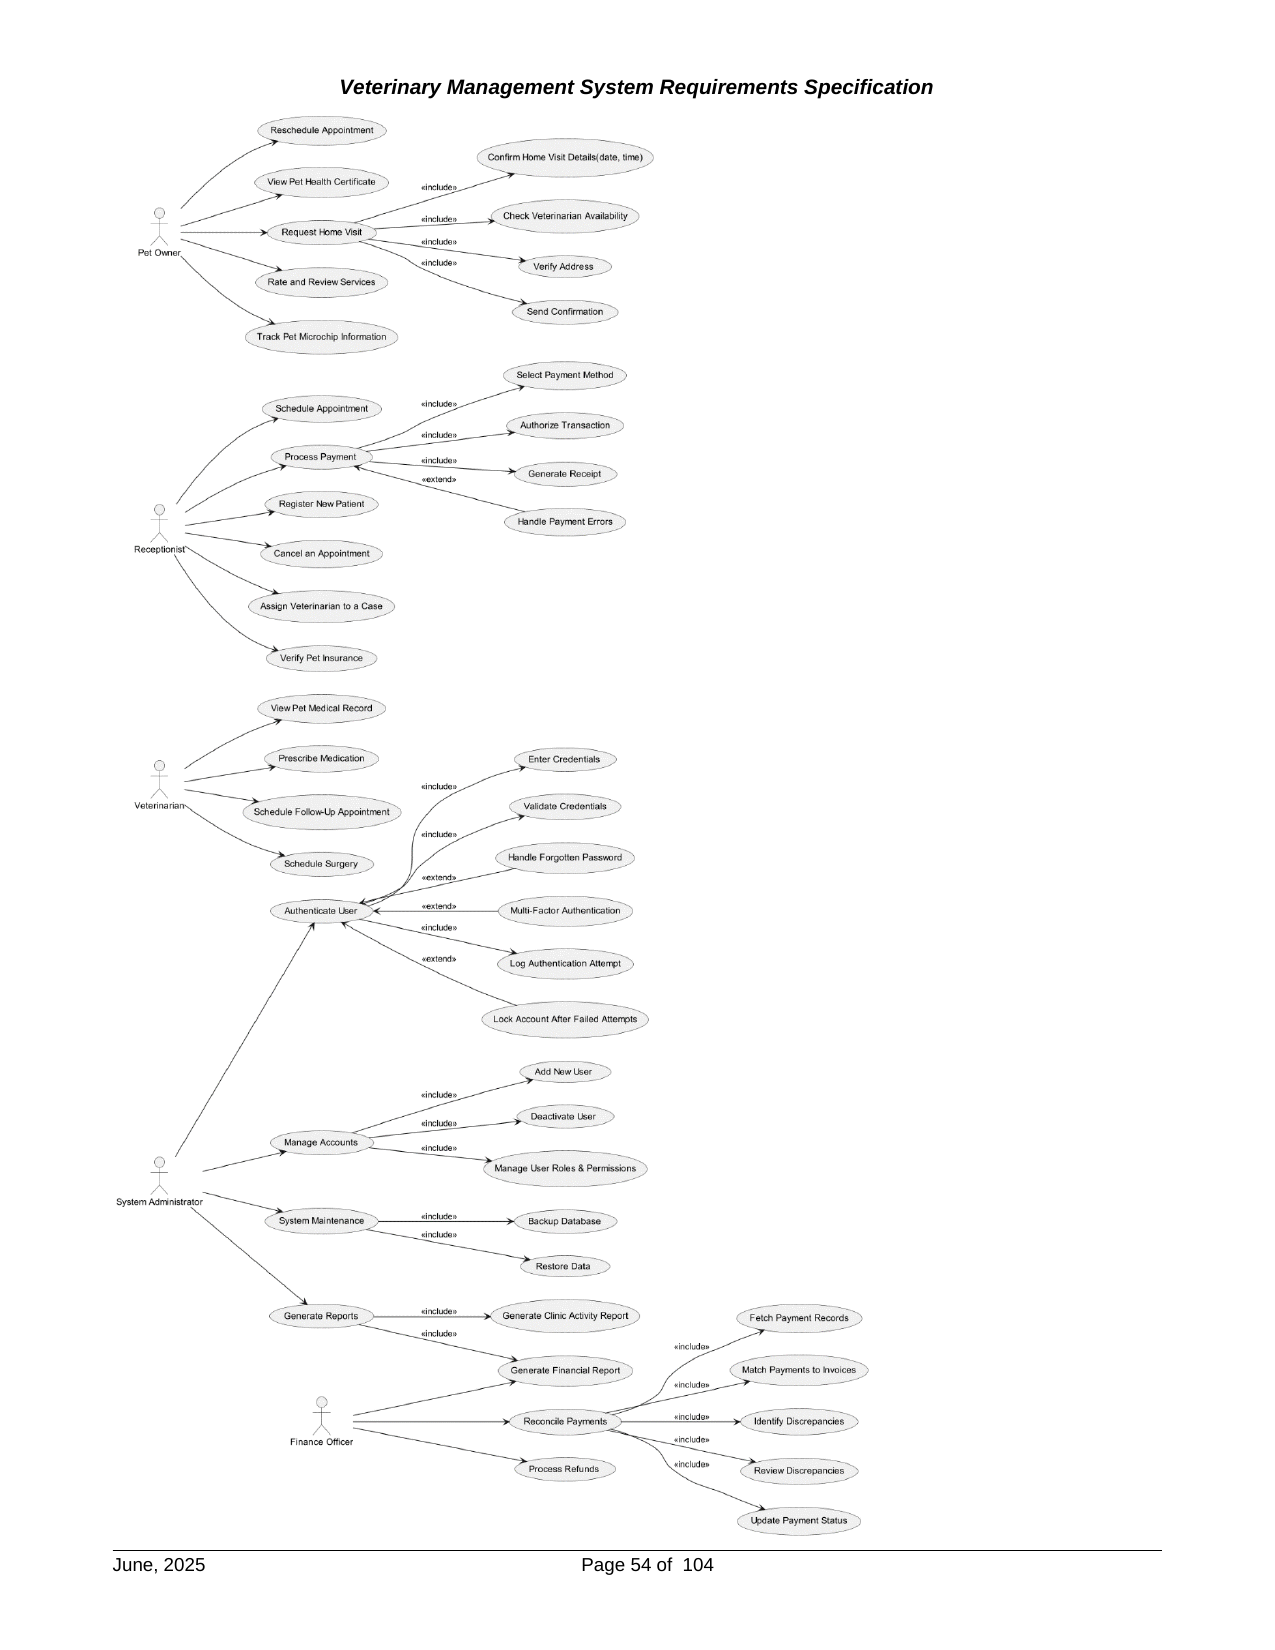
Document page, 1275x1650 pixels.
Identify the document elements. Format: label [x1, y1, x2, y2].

picture [112, 112, 871, 1538]
